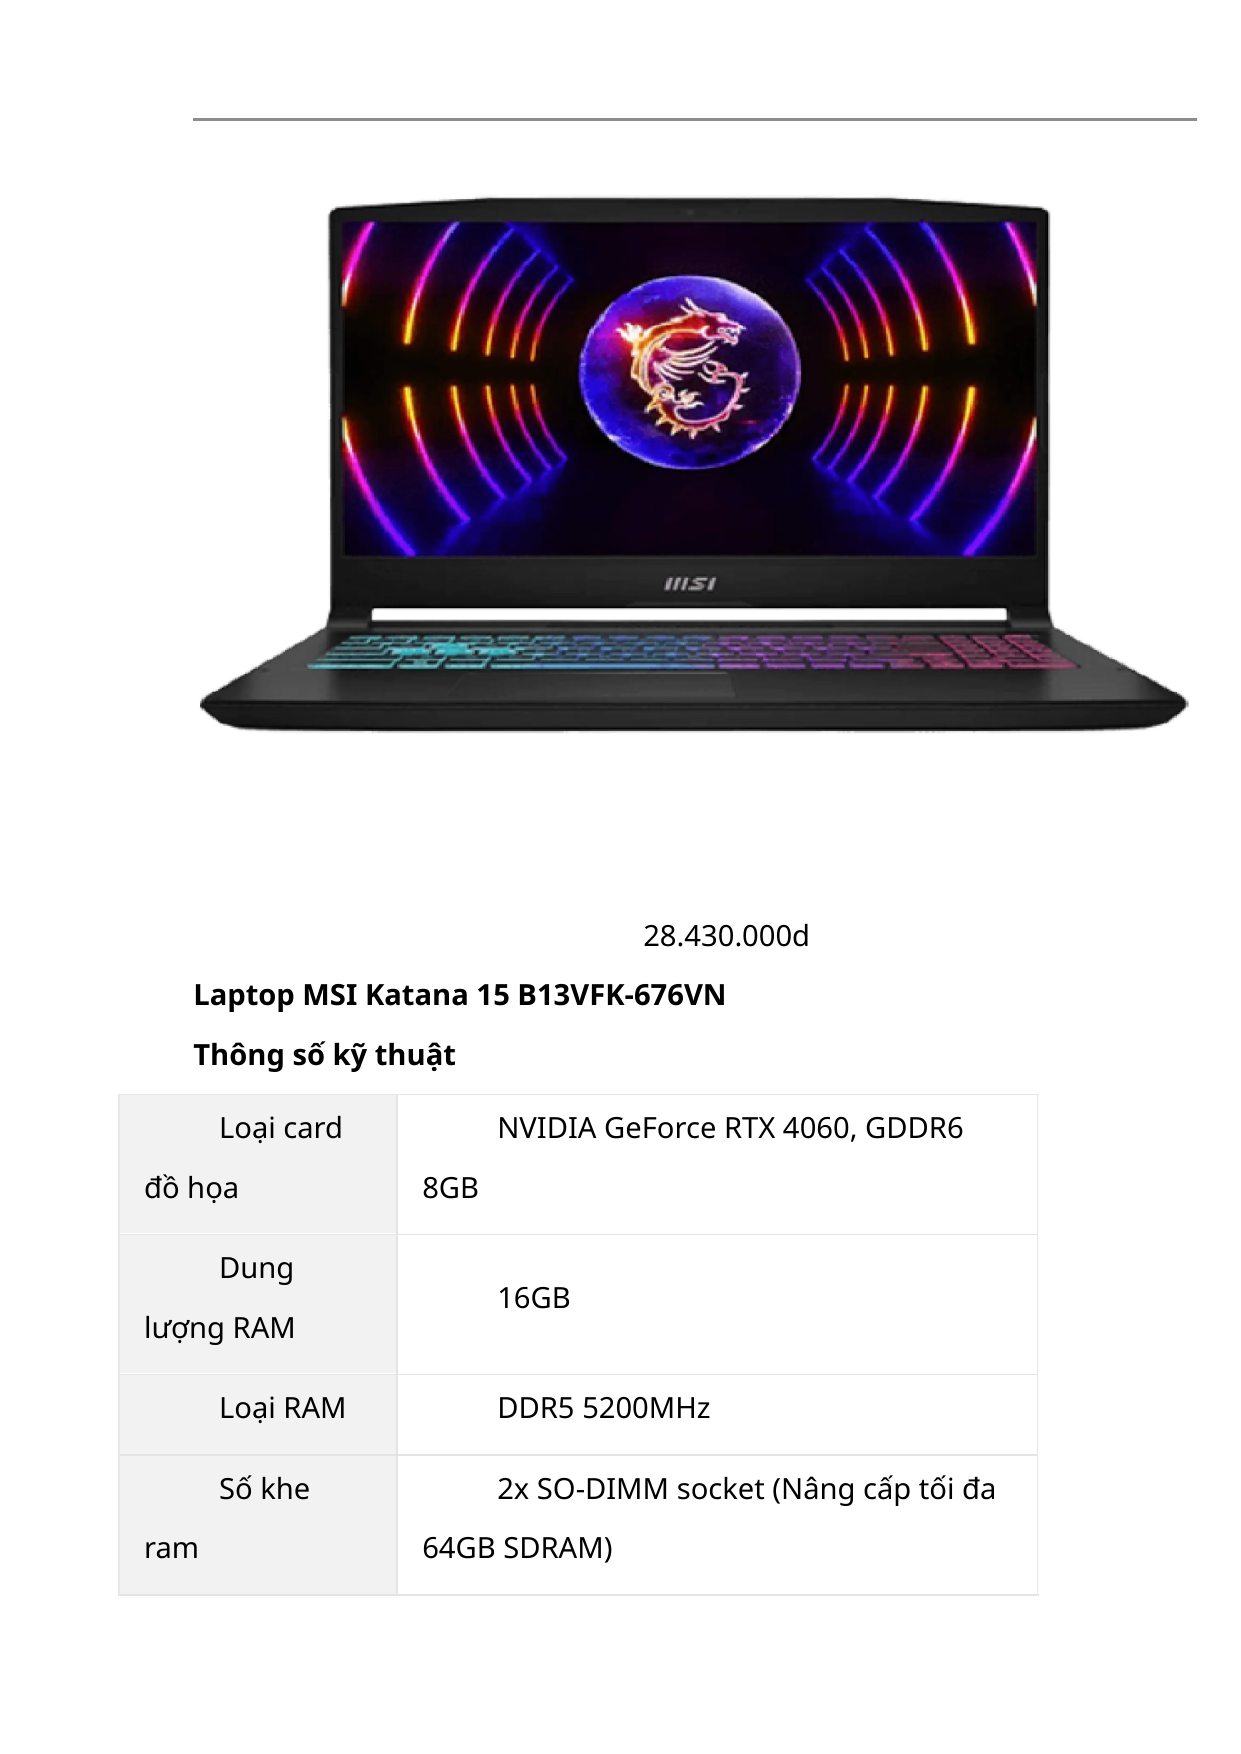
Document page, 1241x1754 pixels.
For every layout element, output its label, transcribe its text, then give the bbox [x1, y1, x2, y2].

table_cell Loại RAM [120, 1375, 396, 1454]
table_header NVIDIA GeForce RTX 4060, GDDR6 8GB [398, 1095, 1037, 1233]
table_cell Dung lượng RAM [120, 1235, 396, 1373]
picture [193, 118, 1198, 899]
table_cell 16GB [398, 1235, 1037, 1373]
table_cell Số khe ram [120, 1456, 396, 1594]
text 28.430.000d [118, 915, 1122, 955]
text Laptop MSI Katana 15 B13VFK-676VN [118, 974, 1122, 1014]
table_cell DDR5 5200MHz [398, 1375, 1037, 1454]
text Thông số kỹ thuật [118, 1034, 1122, 1074]
table_header Loại card đồ họa [120, 1095, 396, 1233]
table_cell 2x SO-DIMM socket (Nâng cấp tối đa 64GB SDRAM) [398, 1456, 1037, 1594]
